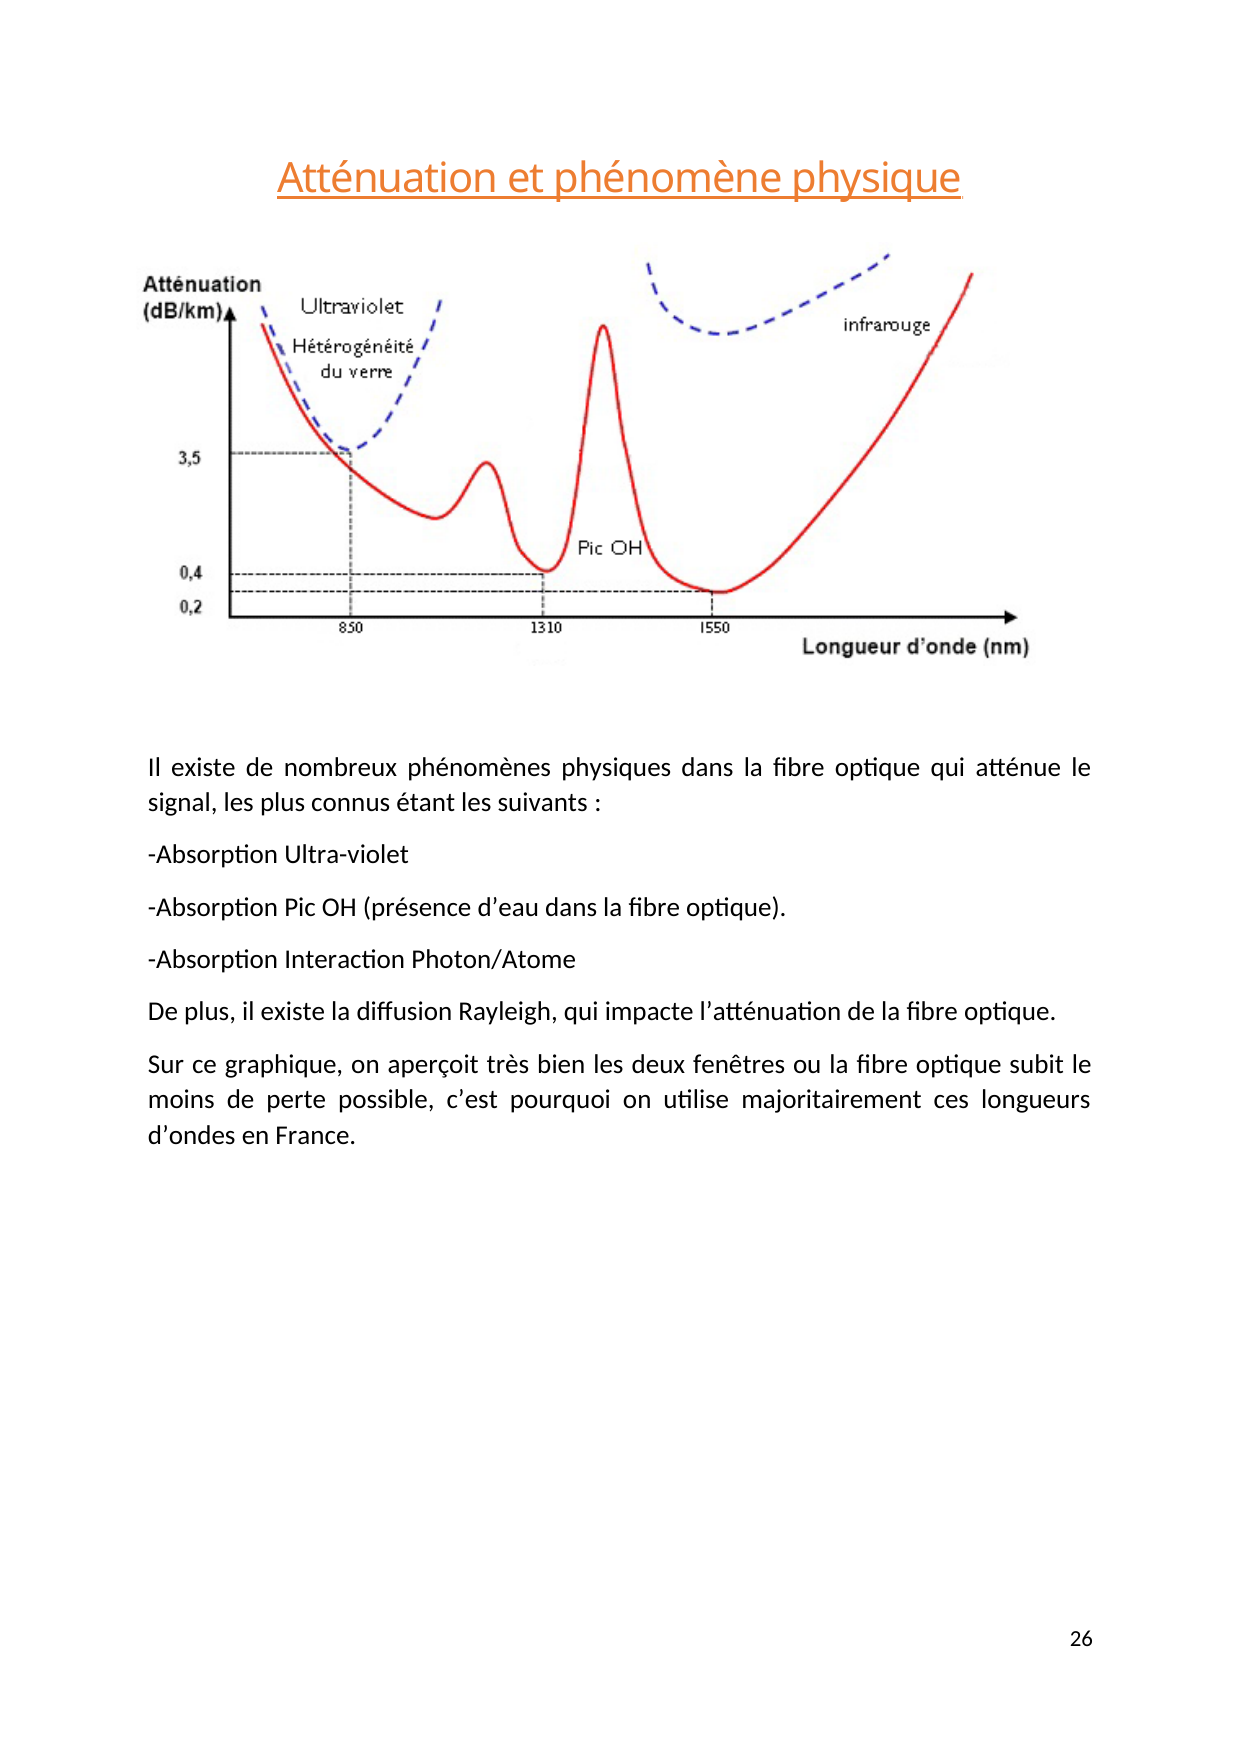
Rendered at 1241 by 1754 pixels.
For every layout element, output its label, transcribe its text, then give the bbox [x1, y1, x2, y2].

title Atténuation et phénomène physique [148, 148, 1093, 204]
picture [136, 242, 1093, 666]
text Il existe de nombreux phénomènes physiques dans la fibre optique qui atténue le signal, les plus connus étant les suivants : [148, 750, 1093, 818]
text -Absorption Pic OH (présence d’eau dans la fibre optique). [148, 890, 1093, 923]
text De plus, il existe la diffusion Rayleigh, qui impacte l’atténuation de la fibre optique. [148, 994, 1093, 1028]
text Sur ce graphique, on aperçoit très bien les deux fenêtres ou la fibre optique subit le moins de perte possible, c’est pourquoi on utilise majoritairement ces longueurs d’ondes en France. [148, 1047, 1093, 1151]
text -Absorption Ultra-violet [148, 838, 1093, 871]
text -Absorption Interaction Photon/Atome [148, 942, 1093, 975]
